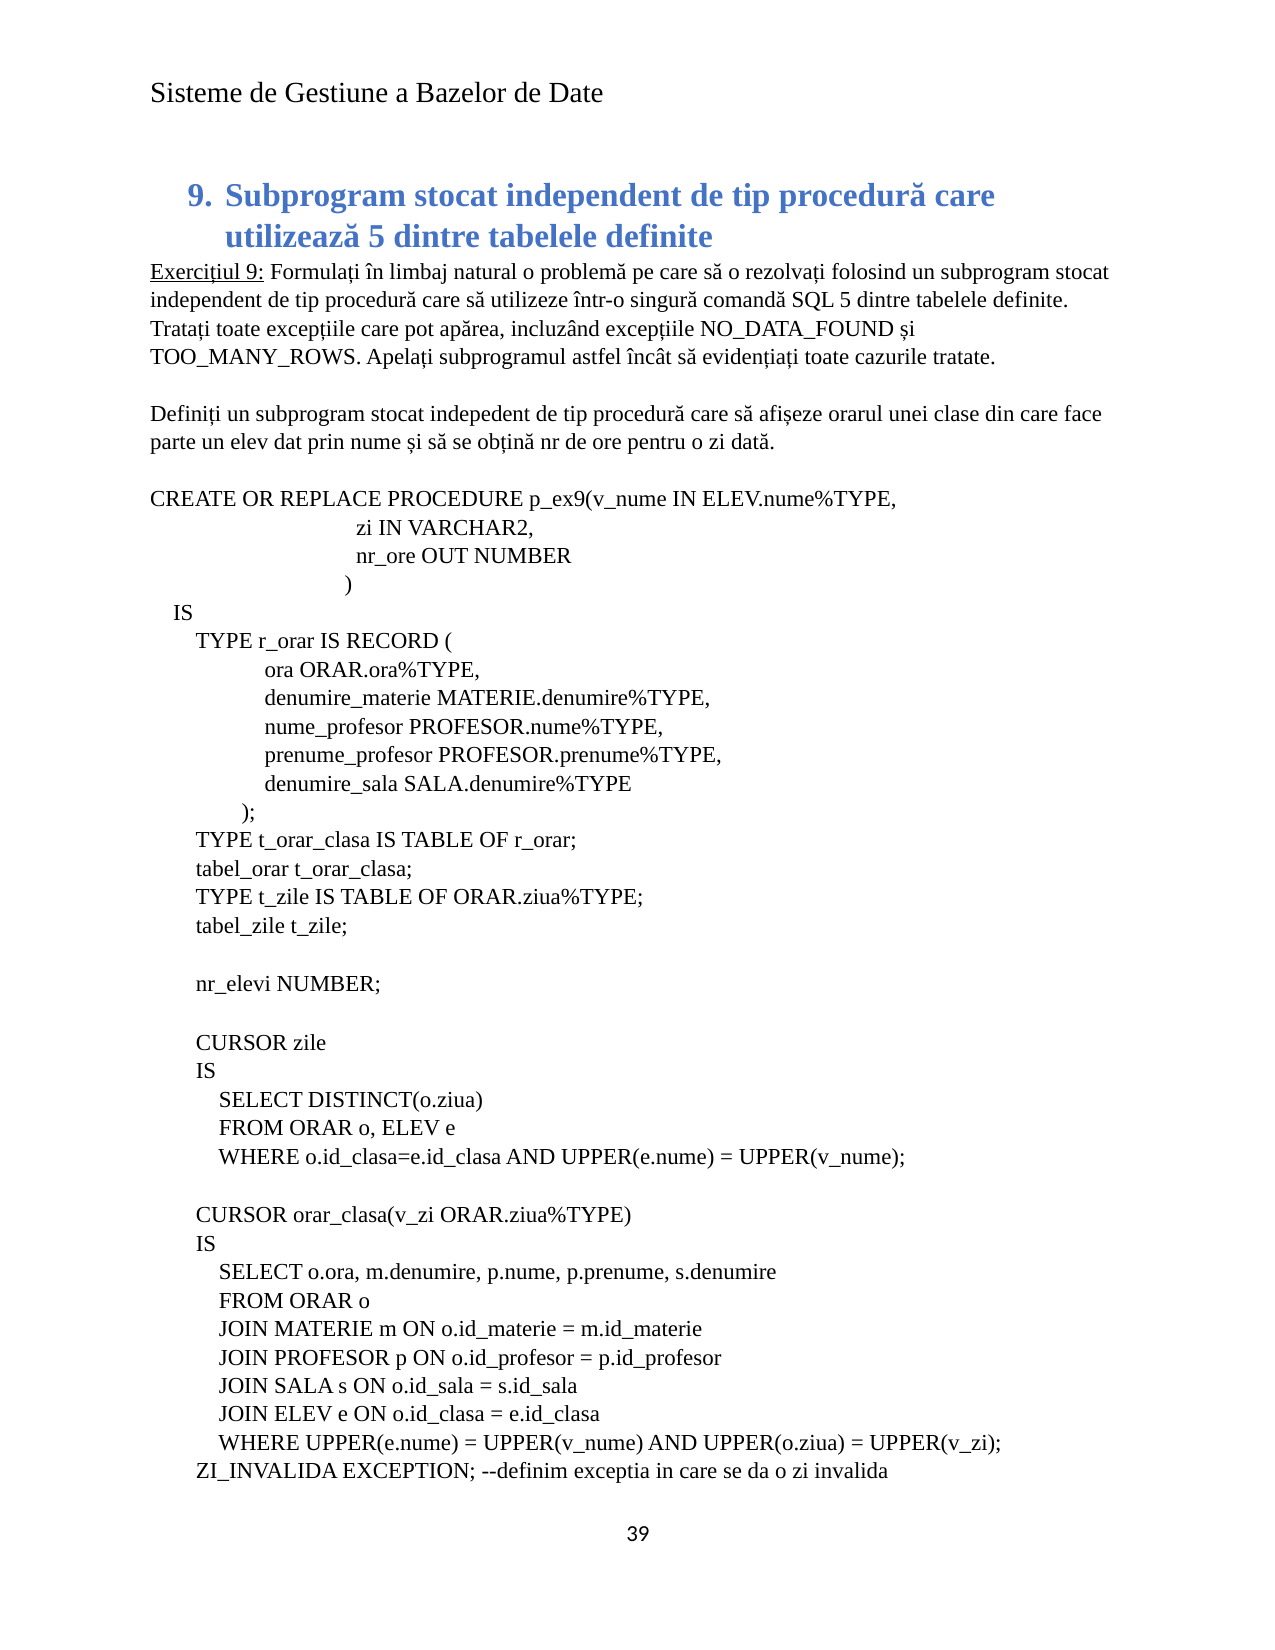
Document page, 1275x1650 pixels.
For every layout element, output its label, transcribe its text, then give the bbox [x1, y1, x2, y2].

subtitle Subprogram stocat independent de tip procedură care utilizează 5 dintre tabelele definite [187, 175, 1125, 255]
text CURSOR orar_clasa(v_zi ORAR.ziua%TYPE) [150, 1201, 1125, 1228]
text IS [150, 1230, 1125, 1256]
text JOIN ELEV e ON o.id_clasa = e.id_clasa [150, 1401, 1125, 1427]
text zi IN VARCHAR2, [150, 514, 1125, 540]
text WHERE o.id_clasa=e.id_clasa AND UPPER(e.nume) = UPPER(v_nume); [150, 1143, 1125, 1169]
text prenume_profesor PROFESOR.prenume%TYPE, [150, 741, 1125, 767]
text denumire_sala SALA.denumire%TYPE [150, 769, 1125, 796]
text CREATE OR REPLACE PROCEDURE p_ex9(v_nume IN ELEV.nume%TYPE, [150, 485, 1125, 512]
text FROM ORAR o [150, 1287, 1125, 1313]
text tabel_zile t_zile; [150, 912, 1125, 938]
text tabel_orar t_orar_clasa; [150, 855, 1125, 881]
text SELECT o.ora, m.denumire, p.nume, p.prenume, s.denumire [150, 1258, 1125, 1285]
text TYPE t_zile IS TABLE OF ORAR.ziua%TYPE; [150, 883, 1125, 910]
text ora ORAR.ora%TYPE, [150, 656, 1125, 682]
text SELECT DISTINCT(o.ziua) [150, 1086, 1125, 1112]
text Definiți un subprogram stocat indepedent de tip procedură care să afișeze orarul unei clase din care face parte un elev dat prin nume și să se obțină nr de ore pentru o zi dată. [150, 400, 1125, 455]
text ZI_INVALIDA EXCEPTION; --definim exceptia in care se da o zi invalida [150, 1457, 1125, 1484]
text nr_elevi NUMBER; [150, 970, 1125, 997]
text denumire_materie MATERIE.denumire%TYPE, [150, 684, 1125, 711]
text ); [150, 798, 1125, 824]
text CURSOR zile [150, 1029, 1125, 1055]
text Exercițiul 9: Formulați în limbaj natural o problemă pe care să o rezolvați folosind un subprogram stocat independent de tip procedură care să utilizeze într-o singură comandă SQL 5 dintre tabelele definite. Tratați toate excepțiile care pot apărea, incluzând excepțiile NO_DATA_FOUND și TOO_MANY_ROWS. Apelați subprogramul astfel încât să evidențiați toate cazurile tratate. [150, 258, 1125, 369]
text JOIN MATERIE m ON o.id_materie = m.id_materie [150, 1315, 1125, 1342]
text TYPE r_orar IS RECORD ( [150, 627, 1125, 654]
text FROM ORAR o, ELEV e [150, 1114, 1125, 1141]
text nume_profesor PROFESOR.nume%TYPE, [150, 713, 1125, 739]
text IS [150, 599, 1125, 625]
text WHERE UPPER(e.nume) = UPPER(v_nume) AND UPPER(o.ziua) = UPPER(v_zi); [150, 1429, 1125, 1455]
text ) [150, 571, 1125, 597]
text JOIN PROFESOR p ON o.id_profesor = p.id_profesor [150, 1344, 1125, 1370]
text JOIN SALA s ON o.id_sala = s.id_sala [150, 1372, 1125, 1398]
text IS [150, 1057, 1125, 1084]
text nr_ore OUT NUMBER [150, 542, 1125, 568]
text TYPE t_orar_clasa IS TABLE OF r_orar; [150, 826, 1125, 853]
